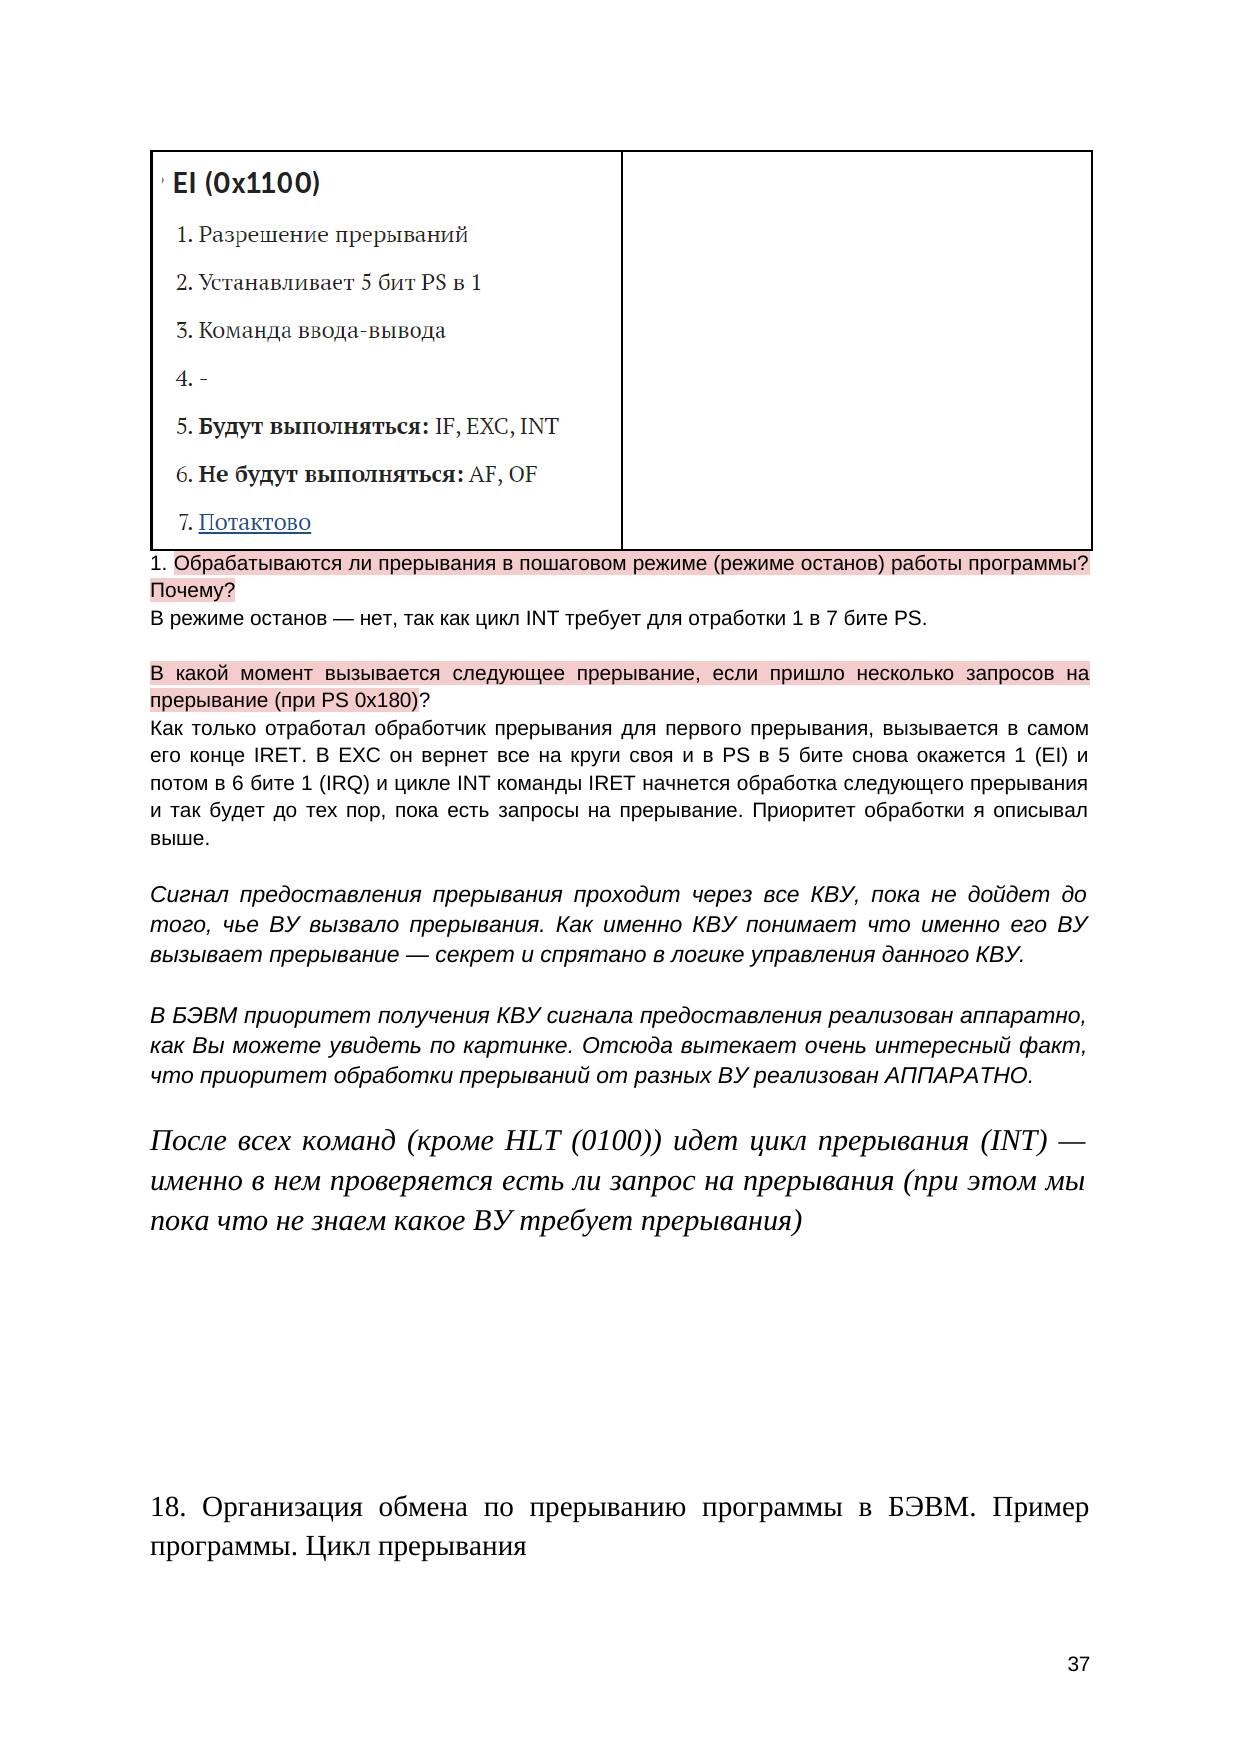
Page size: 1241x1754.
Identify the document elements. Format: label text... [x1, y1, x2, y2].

text В режиме останов — нет, так как цикл INT требует для отработки 1 в 7 бите PS. [150, 606, 1090, 630]
text После всех команд (кроме HLT (0100)) идет цикл прерывания (INT) — именно в нем проверяется есть ли запрос на прерывания (при этом мы пока что не знаем какое ВУ требует прерывания) [150, 1122, 1090, 1237]
text В какой момент вызывается следующее прерывание, если пришло несколько запросов на прерывание (при PS 0x180)? [150, 685, 1090, 712]
table_cell [153, 152, 621, 549]
text Как только отработал обработчик прерывания для первого прерывания, вызывается в самом его конце IRET. В EXC он вернет все на круги своя и в PS в 5 бите снова окажется 1 (EI) и потом в 6 бите 1 (IRQ) и цикле INT команды IRET начнется обработка следующего прерывания и так будет до тех пор, пока есть запросы на прерывание. Приоритет обработки я описывал выше. [150, 716, 1090, 850]
table_cell [623, 152, 1091, 549]
text 1. Обрабатываются ли прерывания в пошаговом режиме (режиме останов) работы программы? Почему? [150, 551, 1090, 602]
picture [161, 162, 568, 539]
text Сигнал предоставления прерывания проходит через все КВУ, пока не дойдет до того, чье ВУ вызвало прерывания. Как именно КВУ понимает что именно его ВУ вызывает прерывание — секрет и спрятано в логике управления данного КВУ. [150, 881, 1090, 967]
text В БЭВМ приоритет получения КВУ сигнала предоставления реализован аппаратно, как Вы можете увидеть по картинке. Отсюда вытекает очень интересный факт, что приоритет обработки прерываний от разных ВУ реализован АППАРАТНО. [150, 1002, 1090, 1088]
subtitle 18. Организация обмена по прерыванию программы в БЭВМ. Пример программы. Цикл прерывания [150, 1489, 1090, 1562]
